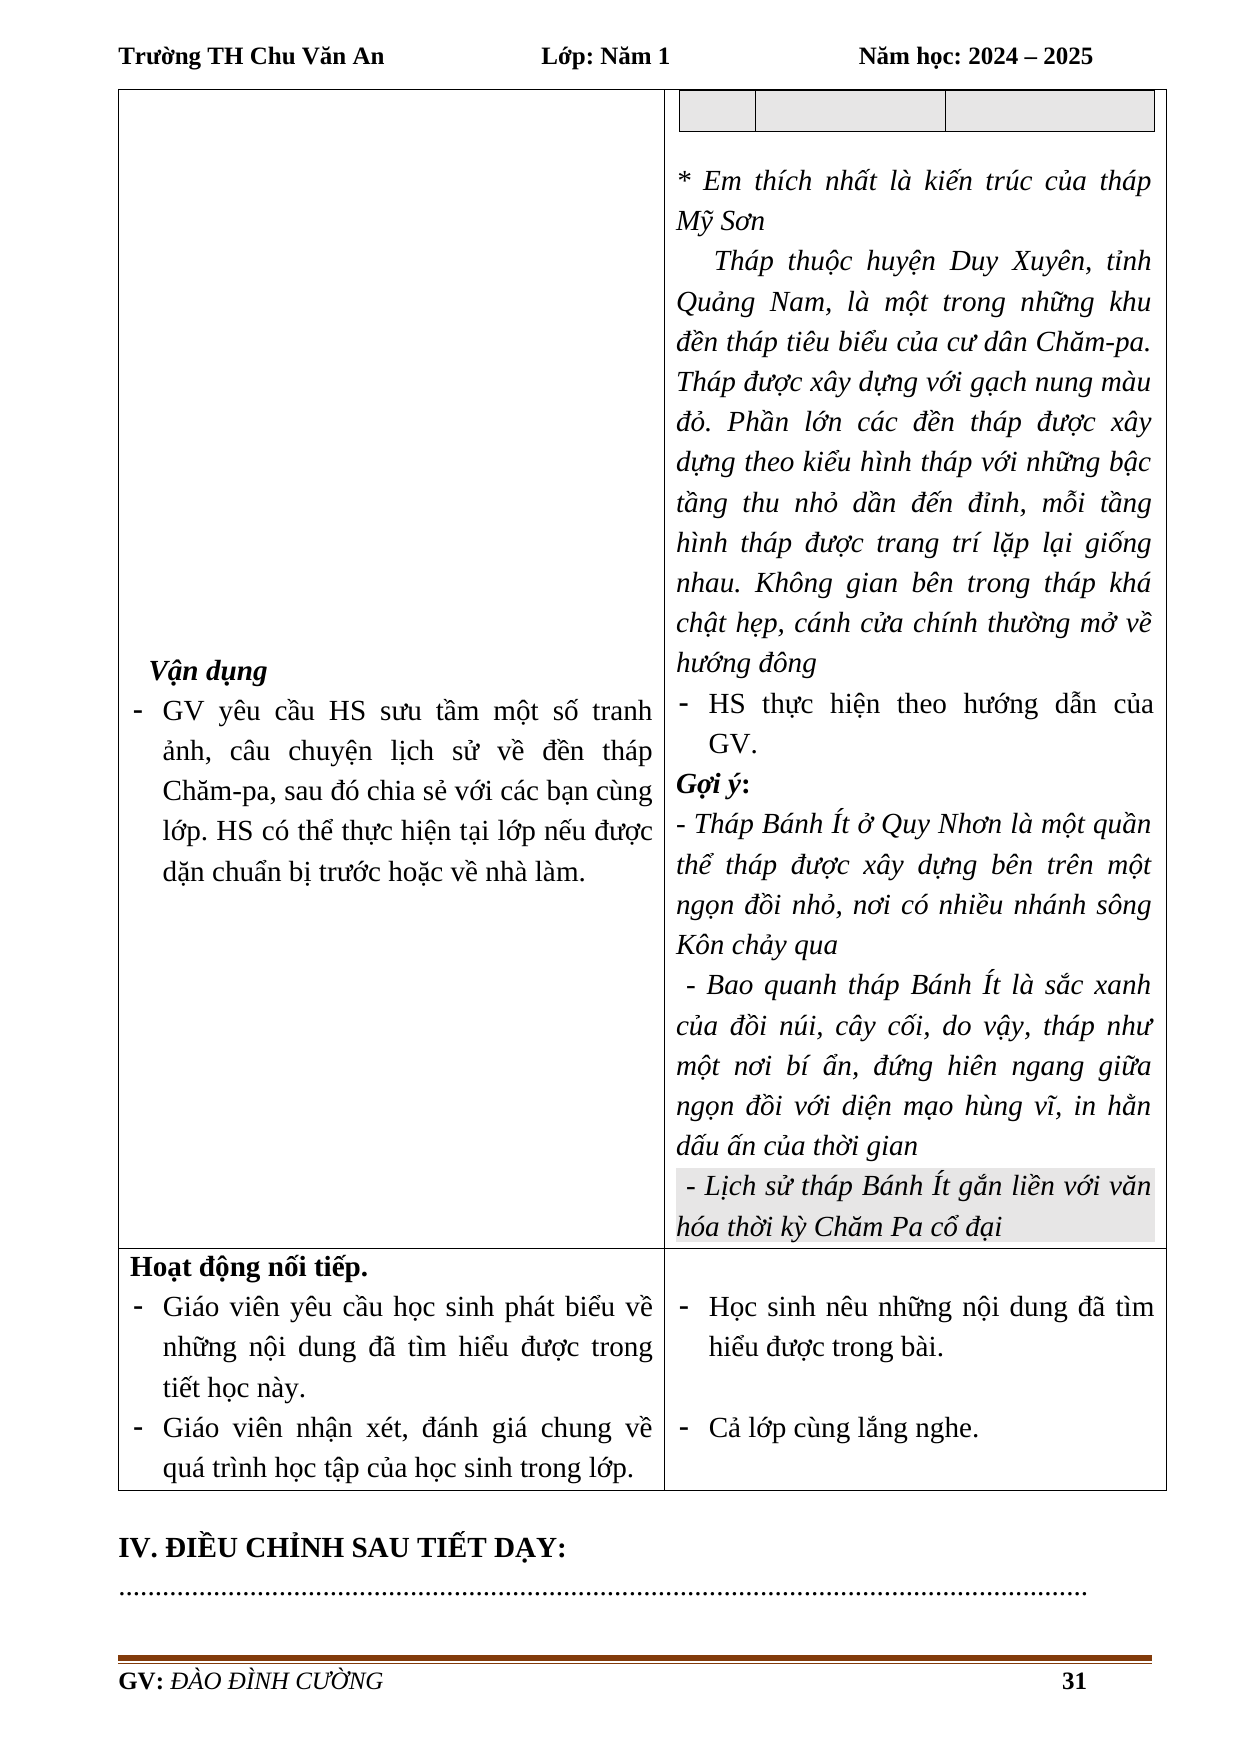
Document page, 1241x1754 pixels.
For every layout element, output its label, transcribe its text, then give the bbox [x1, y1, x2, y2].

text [118, 1568, 1152, 1602]
text IV. ĐIỀU CHỈNH SAU TIẾT DẠY: [118, 1530, 1152, 1563]
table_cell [119, 90, 664, 1248]
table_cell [665, 90, 1166, 1248]
table_cell Hoạt động nối tiếp. Giáo viên yêu cầu học sinh phát biểu về những nội dung đã tìm hiểu được trong tiết học này. Giáo viên nhận xét, đánh giá chung về quá trình học tập của học sinh trong lớp. [119, 1249, 664, 1490]
table_cell Học sinh nêu những nội dung đã tìm hiểu được trong bài. Cả lớp cùng lắng nghe. [665, 1249, 1166, 1490]
